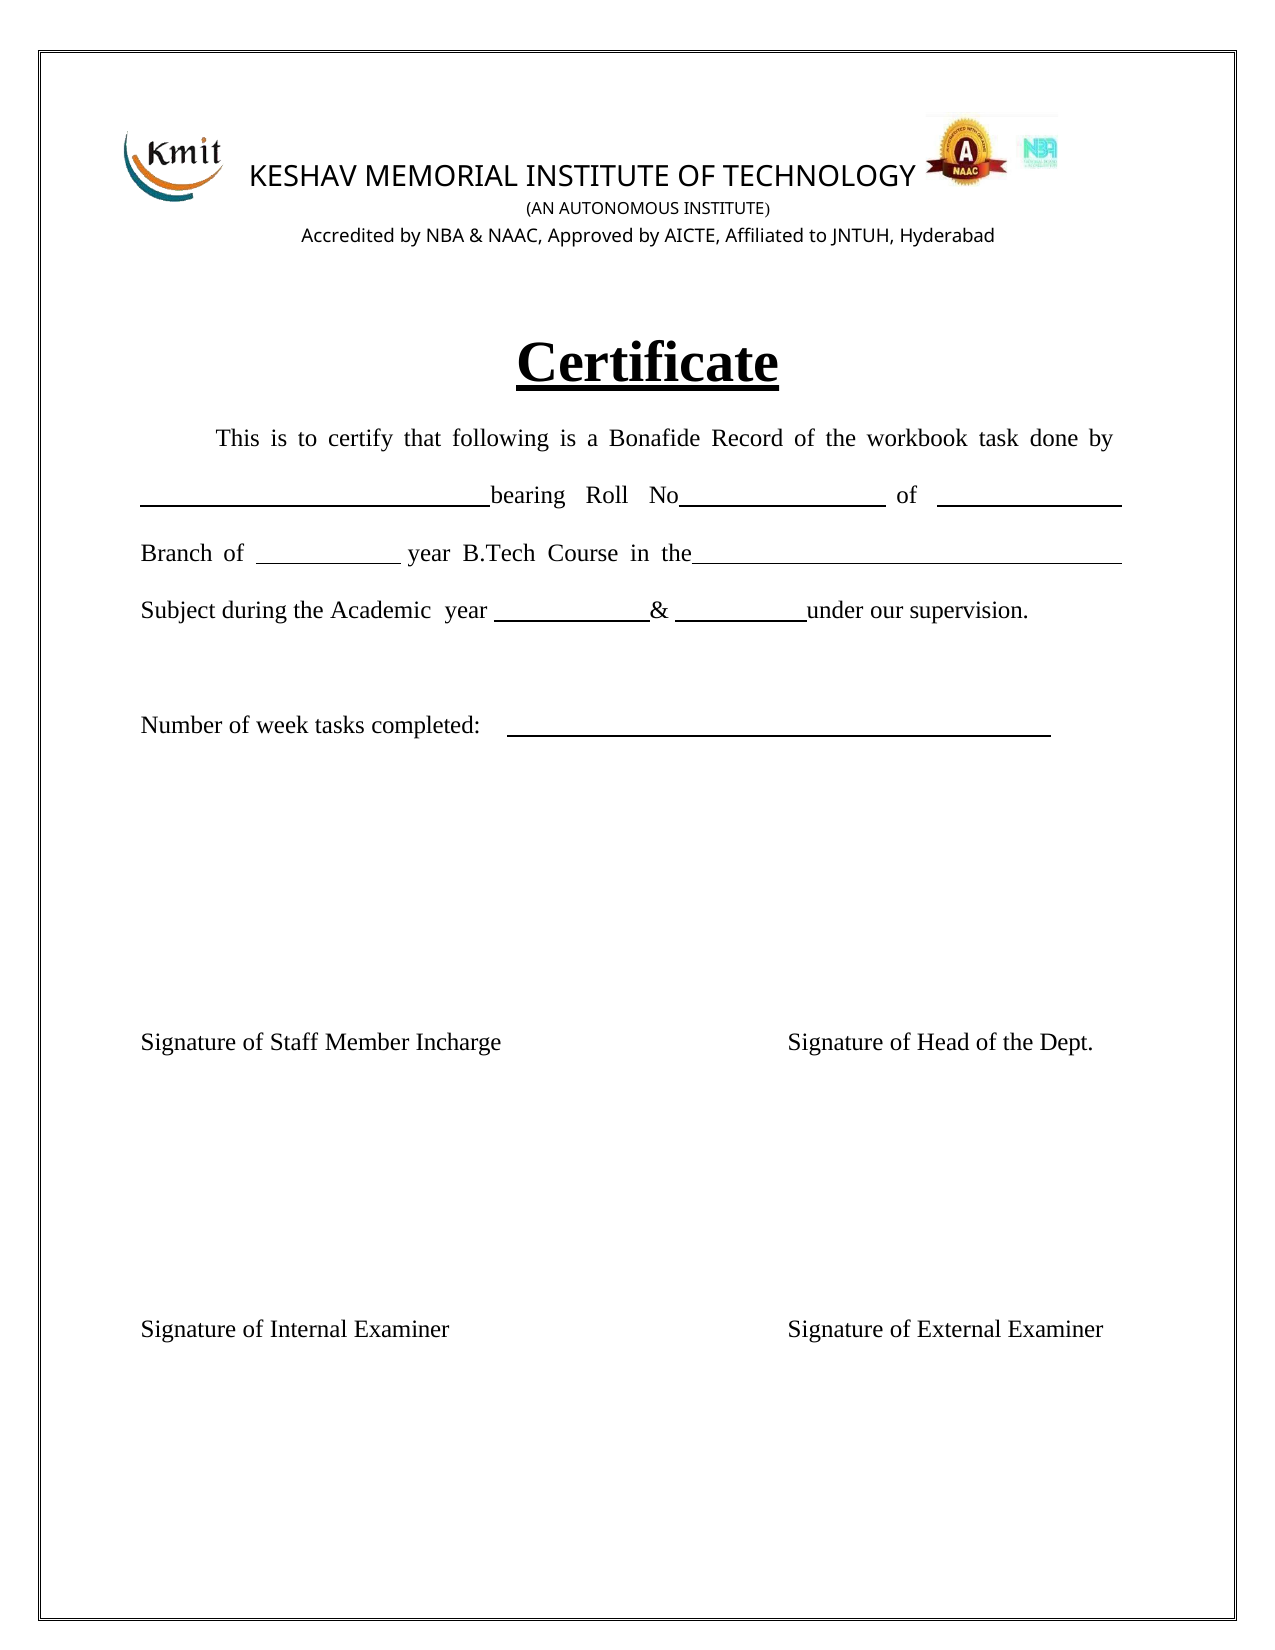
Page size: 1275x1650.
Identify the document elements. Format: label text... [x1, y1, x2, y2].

text Number of week tasks completed: [140, 710, 1234, 739]
text This is to certify that following is a Bonafide Record of the workbook task done by [215, 423, 1234, 452]
text Signature of Internal Examiner Signature of External Examiner [140, 1314, 1234, 1343]
text bearing Roll No of [140, 480, 1234, 509]
text Branch of year B.Tech Course in the [140, 538, 1234, 567]
text Accredited by NBA & NAAC, Approved by AICTE, Affiliated to JNTUH, Hyderabad [59, 223, 1234, 248]
picture [123, 131, 224, 202]
text Subject during the Academic year & under our supervision. [140, 595, 1234, 624]
picture [925, 112, 1059, 187]
subtitle KESHAV MEMORIAL INSTITUTE OF TECHNOLOGY [249, 112, 1234, 195]
text Signature of Staff Member Incharge Signature of Head of the Dept. [140, 1027, 1234, 1056]
text (AN AUTONOMOUS INSTITUTE) [58, 196, 1234, 219]
text Certificate [58, 327, 1234, 394]
